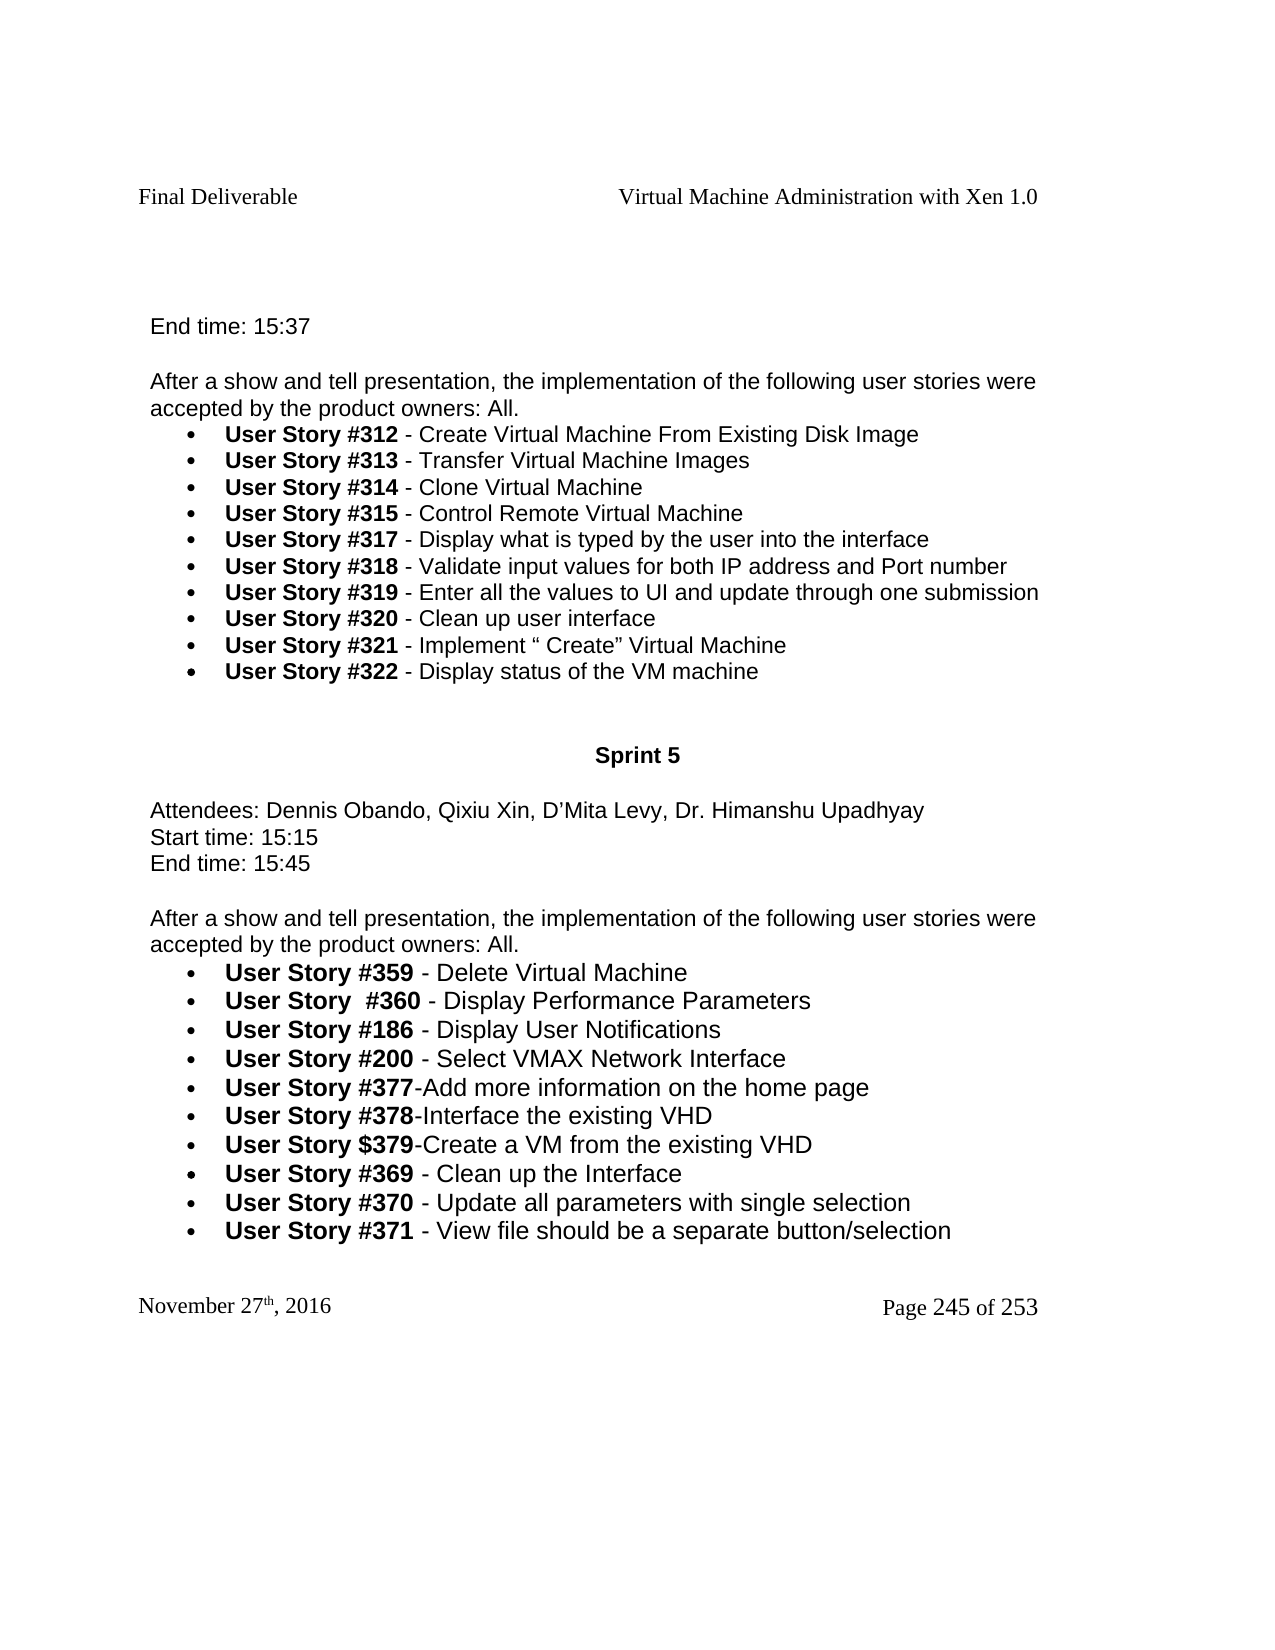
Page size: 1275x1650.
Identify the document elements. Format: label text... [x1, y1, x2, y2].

list User Story #314 - Clone Virtual Machine [187, 474, 1125, 500]
list User Story #378-Interface the existing VHD [187, 1101, 1125, 1130]
list User Story #315 - Control Remote Virtual Machine [187, 500, 1125, 526]
list User Story #370 - Update all parameters with single selection [187, 1188, 1125, 1216]
list User Story #359 - Delete Virtual Machine [187, 958, 1125, 986]
text Start time: 15:15 [150, 823, 1125, 850]
list User Story #320 - Clean up user interface [187, 605, 1125, 632]
text After a show and tell presentation, the implementation of the following user stories were accepted by the product owners: All. [150, 368, 1125, 421]
text Sprint 5 [150, 742, 1125, 768]
list User Story #322 - Display status of the VM machine [187, 658, 1125, 684]
list User Story #369 - Clean up the Interface [187, 1159, 1125, 1188]
text End time: 15:37 [150, 313, 1125, 339]
text After a show and tell presentation, the implementation of the following user stories were accepted by the product owners: All. [150, 905, 1125, 958]
list User Story #360 - Display Performance Parameters [187, 986, 1125, 1015]
list User Story #186 - Display User Notifications [187, 1015, 1125, 1044]
text Attendees: Dennis Obando, Qixiu Xin, D’Mita Levy, Dr. Himanshu Upadhyay [150, 797, 1125, 823]
list User Story #321 - Implement “ Create” Virtual Machine [187, 632, 1125, 658]
list User Story #200 - Select VMAX Network Interface [187, 1044, 1125, 1073]
list User Story #319 - Enter all the values to UI and update through one submission [187, 579, 1125, 605]
list User Story #377-Add more information on the home page [187, 1073, 1125, 1101]
text End time: 15:45 [150, 850, 1125, 876]
list User Story $379-Create a VM from the existing VHD [187, 1130, 1125, 1159]
list User Story #318 - Validate input values for both IP address and Port number [187, 553, 1125, 579]
list User Story #317 - Display what is typed by the user into the interface [187, 526, 1125, 553]
list User Story #371 - View file should be a separate button/selection [187, 1216, 1125, 1245]
list User Story #313 - Transfer Virtual Machine Images [187, 447, 1125, 474]
list User Story #312 - Create Virtual Machine From Existing Disk Image [187, 421, 1125, 447]
